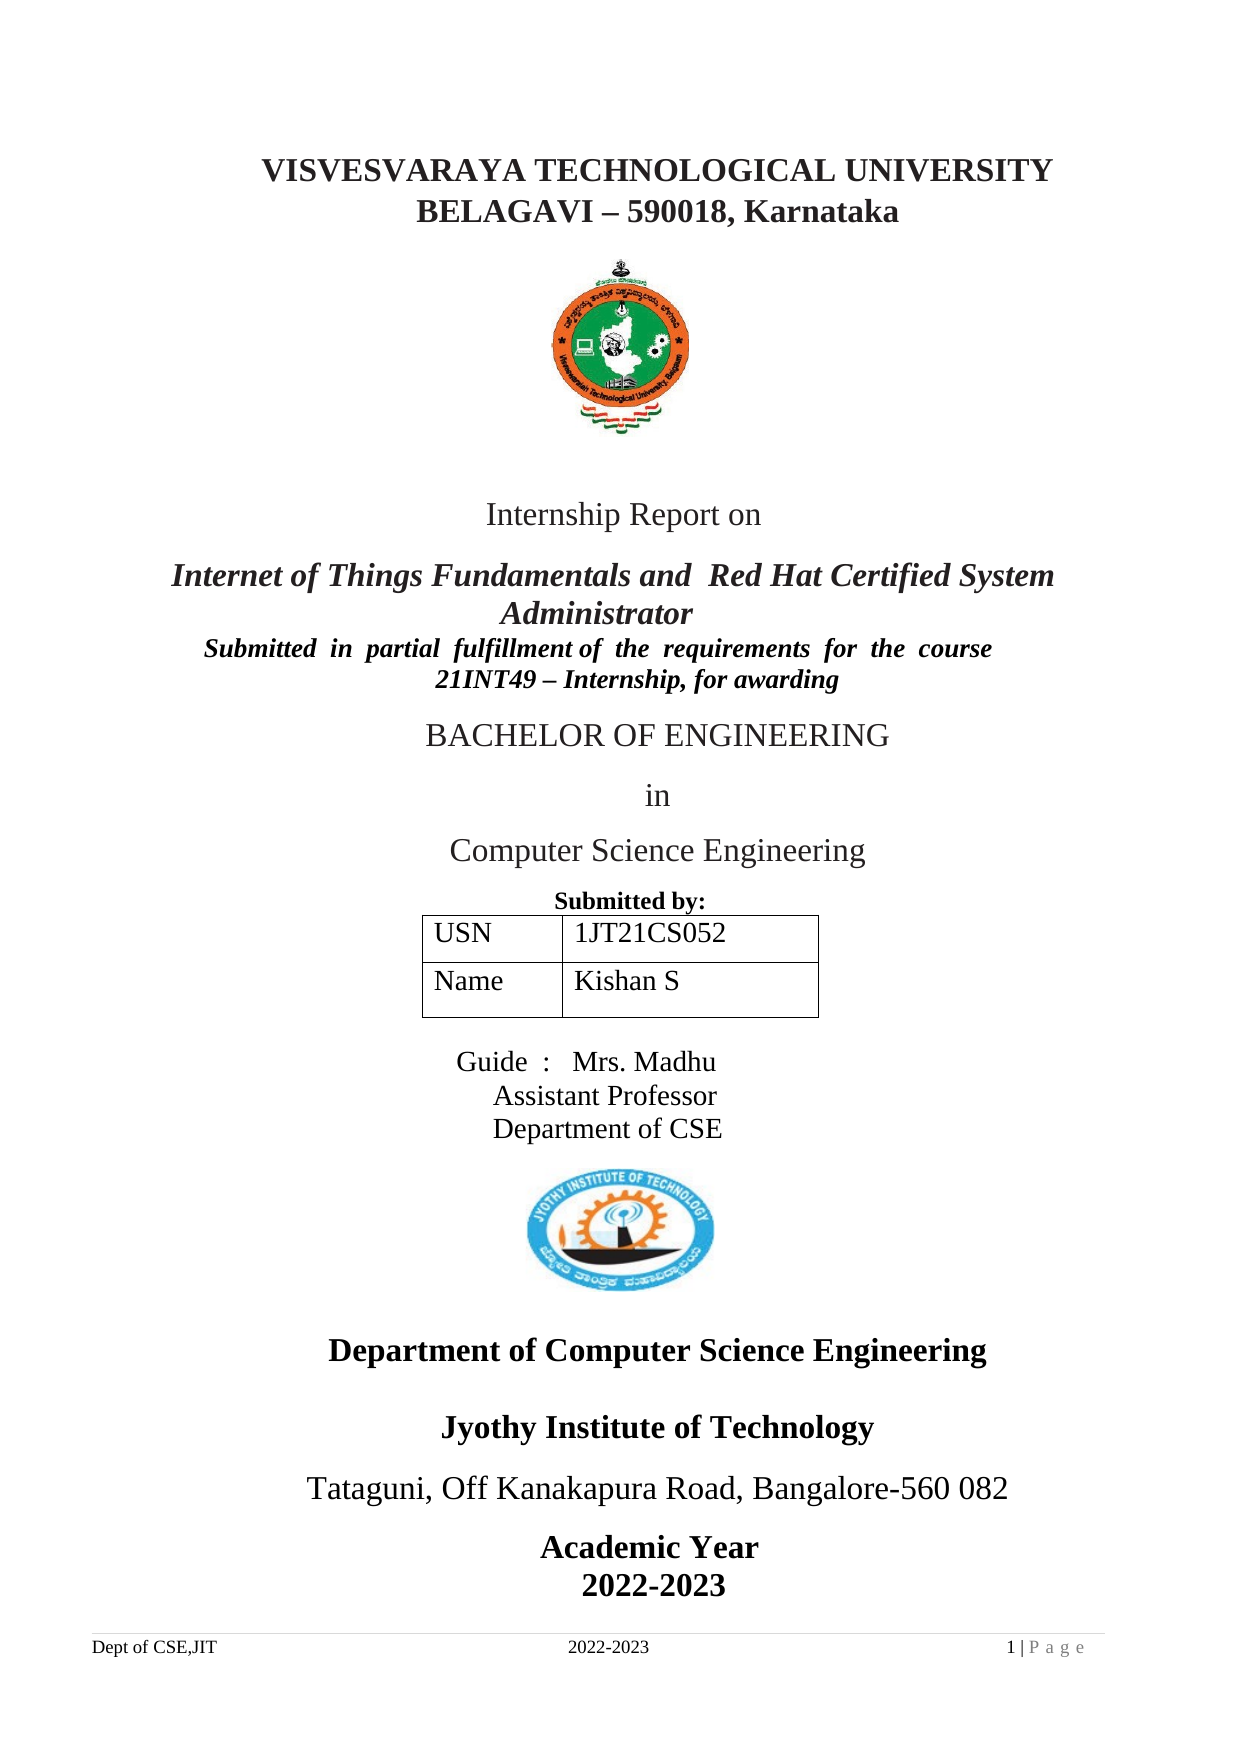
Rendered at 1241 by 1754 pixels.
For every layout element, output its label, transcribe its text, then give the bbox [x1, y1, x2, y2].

subtitle BACHELOR OF ENGINEERING [210, 715, 1105, 753]
subtitle Submitted by: [210, 886, 1105, 914]
text Computer Science Engineering [210, 831, 1105, 869]
table_header 1JT21CS052 [563, 916, 818, 962]
subtitle 2022-2023 [573, 1565, 1105, 1603]
subtitle Internship Report on [171, 494, 1105, 533]
text Guide : Mrs. Madhu Assistant Professor Department of CSE [92, 1018, 1105, 1145]
text Tataguni, Off Kanakapura Road, Bangalore-560 082 [210, 1468, 1105, 1506]
table_cell Name [423, 963, 562, 1017]
text Jyothy Institute of Technology [210, 1407, 1105, 1446]
picture [551, 259, 689, 437]
table_header USN [423, 916, 562, 962]
text Internet of Things Fundamentals and Red Hat Certified System Administrator [92, 555, 1105, 632]
text Submitted in partial fulfillment of the requirements for the course 21INT49 – Internship, for awarding [92, 632, 1105, 694]
subtitle Academic Year [467, 1527, 1105, 1565]
text Department of Computer Science Engineering [210, 1331, 1105, 1369]
table_cell Kishan S [563, 963, 818, 1017]
text in [210, 775, 1105, 813]
text VISVESVARAYA TECHNOLOGICAL UNIVERSITY BELAGAVI – 590018, Karnataka [211, 150, 1105, 230]
picture [525, 1168, 715, 1292]
